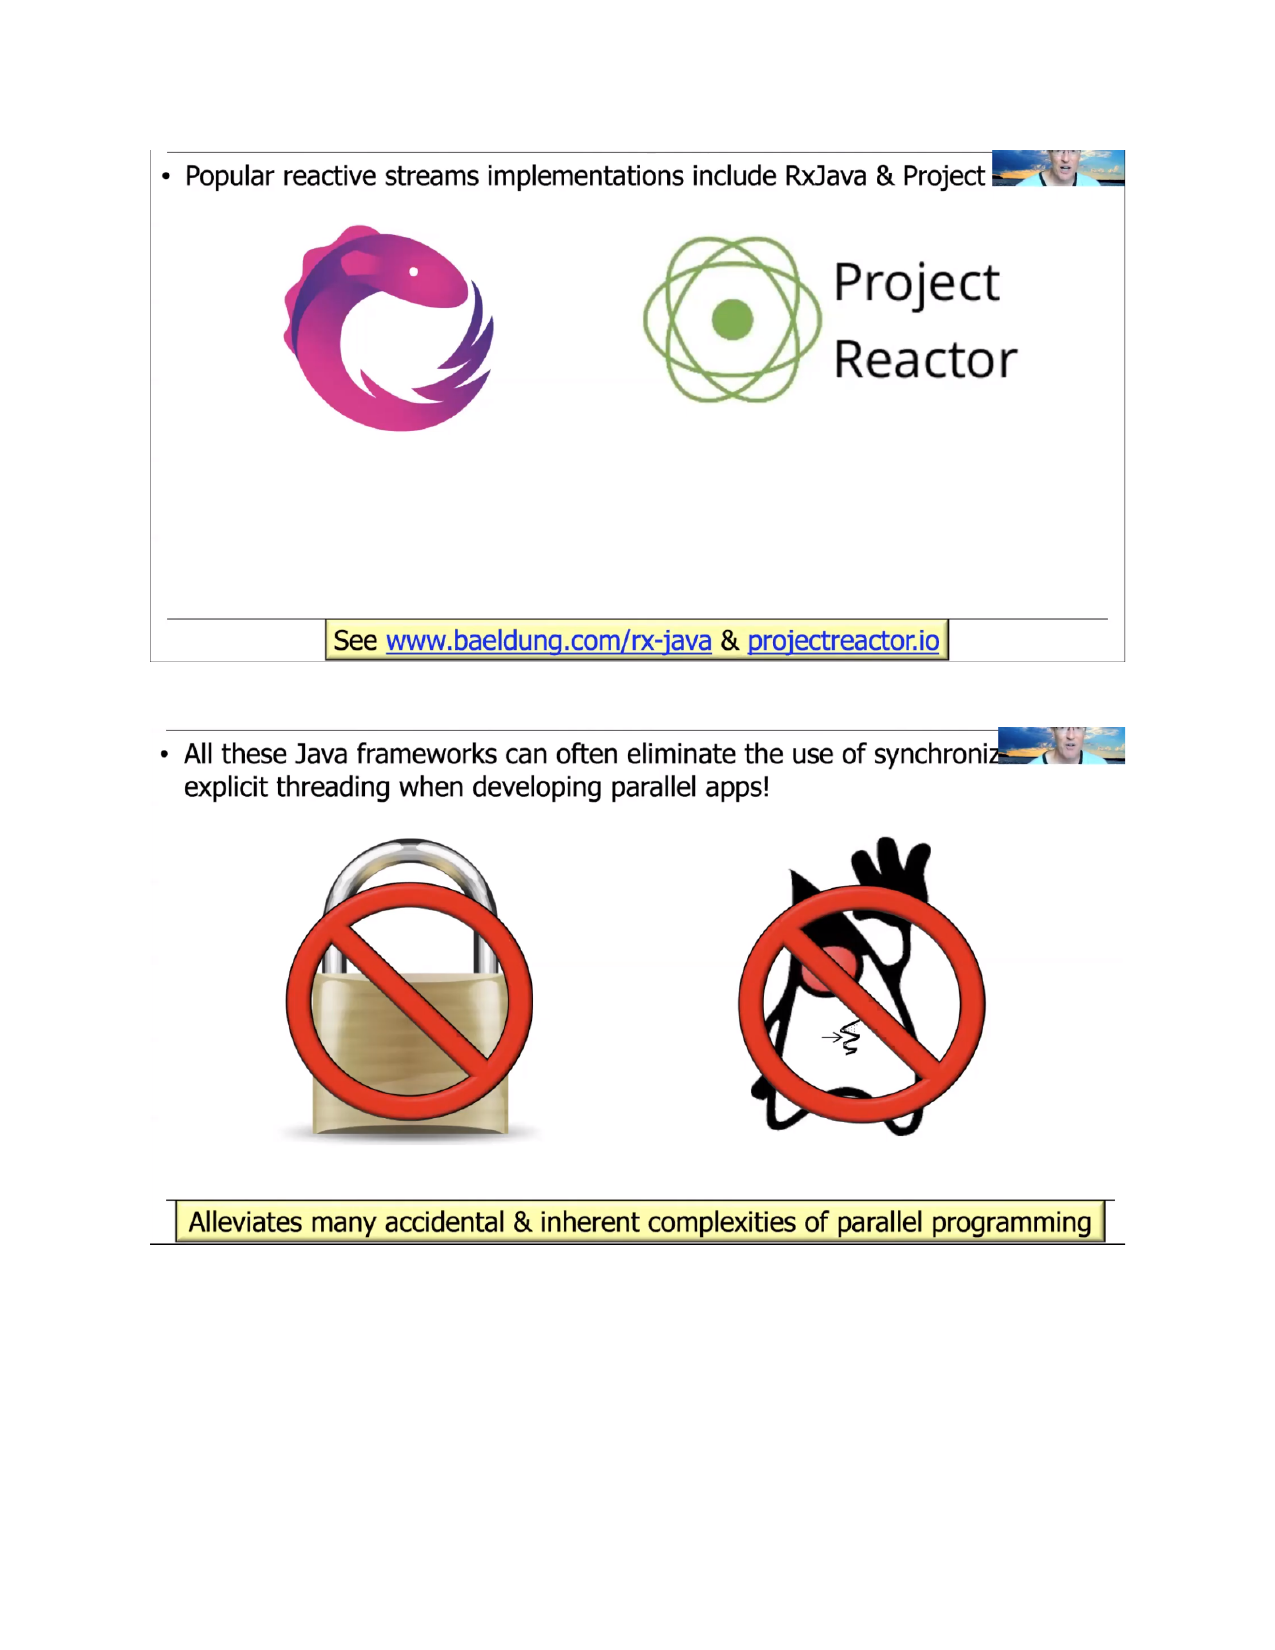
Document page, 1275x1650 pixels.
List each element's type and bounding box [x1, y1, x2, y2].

picture [150, 727, 1125, 1245]
picture [150, 150, 1125, 662]
